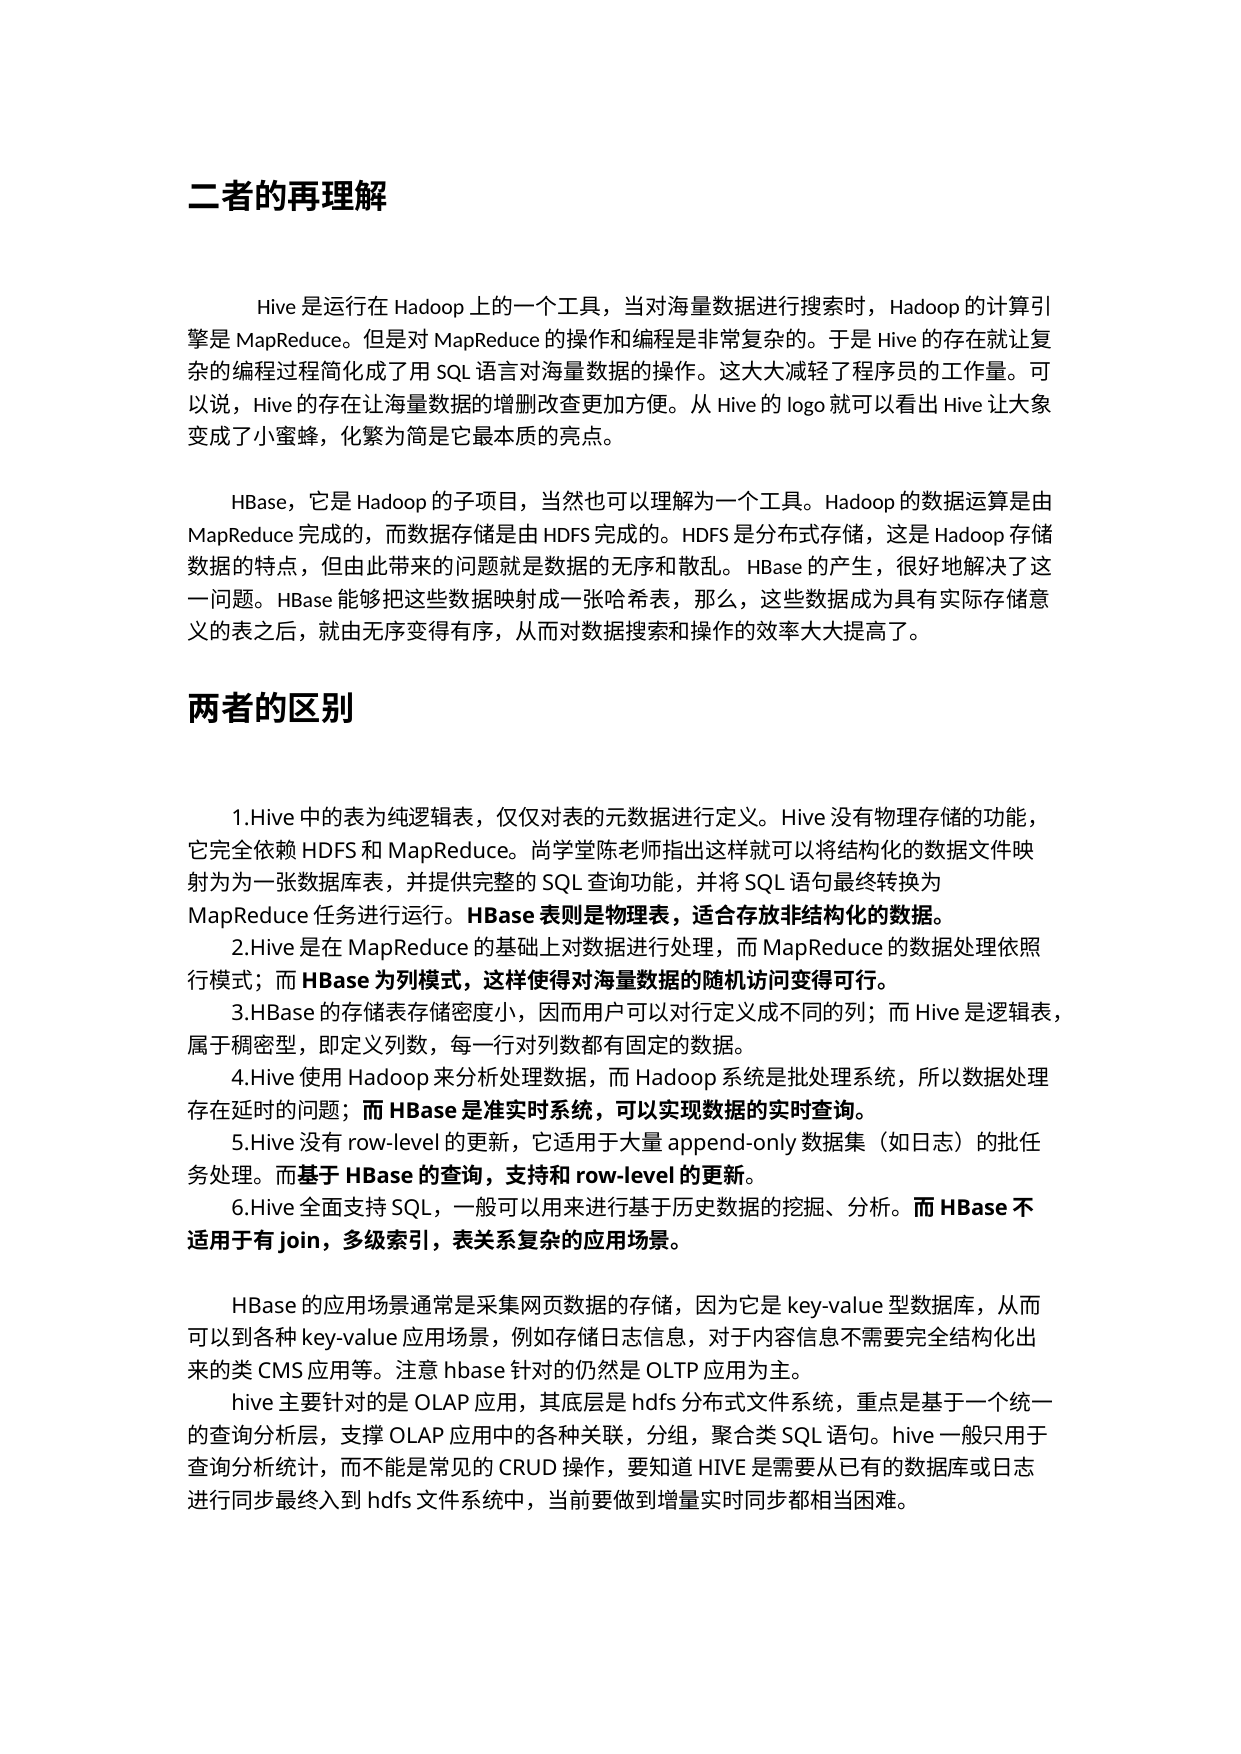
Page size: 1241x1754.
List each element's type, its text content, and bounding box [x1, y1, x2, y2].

list Hive是运行在Hadoop上的一个工具，当对海量数据进行搜索时，Hadoop的计算引擎是MapReduce。但是对MapReduce的操作和编程是非常复杂的。于是Hive的存在就让复杂的编程过程简化成了用SQL语言对海量数据的操作。这大大减轻了程序员的工作量。可以说，Hive的存在让海量数据的增删改查更加方便。从Hive的logo就可以看出Hive让大象变成了小蜜蜂，化繁为简是它最本质的亮点。 [187, 289, 1053, 451]
text 3.HBase的存储表存储密度小，因而用户可以对行定义成不同的列；而Hive是逻辑表，属于稠密型，即定义列数，每一行对列数都有固定的数据。 [187, 995, 1053, 1060]
text 1.Hive中的表为纯逻辑表，仅仅对表的元数据进行定义。Hive没有物理存储的功能，它完全依赖HDFS和MapReduce。尚学堂陈老师指出这样就可以将结构化的数据文件映射为为一张数据库表，并提供完整的SQL查询功能，并将SQL语句最终转换为MapReduce任务进行运行。HBase表则是物理表，适合存放非结构化的数据。 [187, 800, 1053, 930]
subtitle 二者的再理解 [187, 162, 1053, 227]
text hive主要针对的是OLAP应用，其底层是hdfs分布式文件系统，重点是基于一个统一的查询分析层，支撑OLAP应用中的各种关联，分组，聚合类SQL语句。hive一般只用于查询分析统计，而不能是常见的CRUD操作，要知道HIVE是需要从已有的数据库或日志进行同步最终入到hdfs文件系统中，当前要做到增量实时同步都相当困难。 [187, 1385, 1053, 1515]
list HBase，它是Hadoop的子项目，当然也可以理解为一个工具。Hadoop的数据运算是由MapReduce完成的，而数据存储是由HDFS完成的。HDFS是分布式存储，这是Hadoop存储数据的特点，但由此带来的问题就是数据的无序和散乱。HBase的产生，很好地解决了这一问题。HBase能够把这些数据映射成一张哈希表，那么，这些数据成为具有实际存储意义的表之后，就由无序变得有序，从而对数据搜索和操作的效率大大提高了。 [187, 484, 1053, 646]
text 4.Hive使用Hadoop来分析处理数据，而Hadoop系统是批处理系统，所以数据处理存在延时的问题；而HBase是准实时系统，可以实现数据的实时查询。 [187, 1060, 1053, 1125]
text HBase的应用场景通常是采集网页数据的存储，因为它是key-value型数据库，从而可以到各种key-value应用场景，例如存储日志信息，对于内容信息不需要完全结构化出来的类CMS应用等。注意hbase针对的仍然是OLTP应用为主。 [187, 1288, 1053, 1385]
subtitle 两者的区别 [187, 673, 1053, 738]
text 6.Hive全面支持SQL，一般可以用来进行基于历史数据的挖掘、分析。而HBase不适用于有join，多级索引，表关系复杂的应用场景。 [187, 1190, 1053, 1255]
text 5.Hive没有row-level的更新，它适用于大量append-only数据集（如日志）的批任务处理。而基于HBase的查询，支持和row-level的更新。 [187, 1125, 1053, 1190]
text 2.Hive是在MapReduce的基础上对数据进行处理，而MapReduce的数据处理依照行模式；而HBase为列模式，这样使得对海量数据的随机访问变得可行。 [187, 930, 1053, 995]
